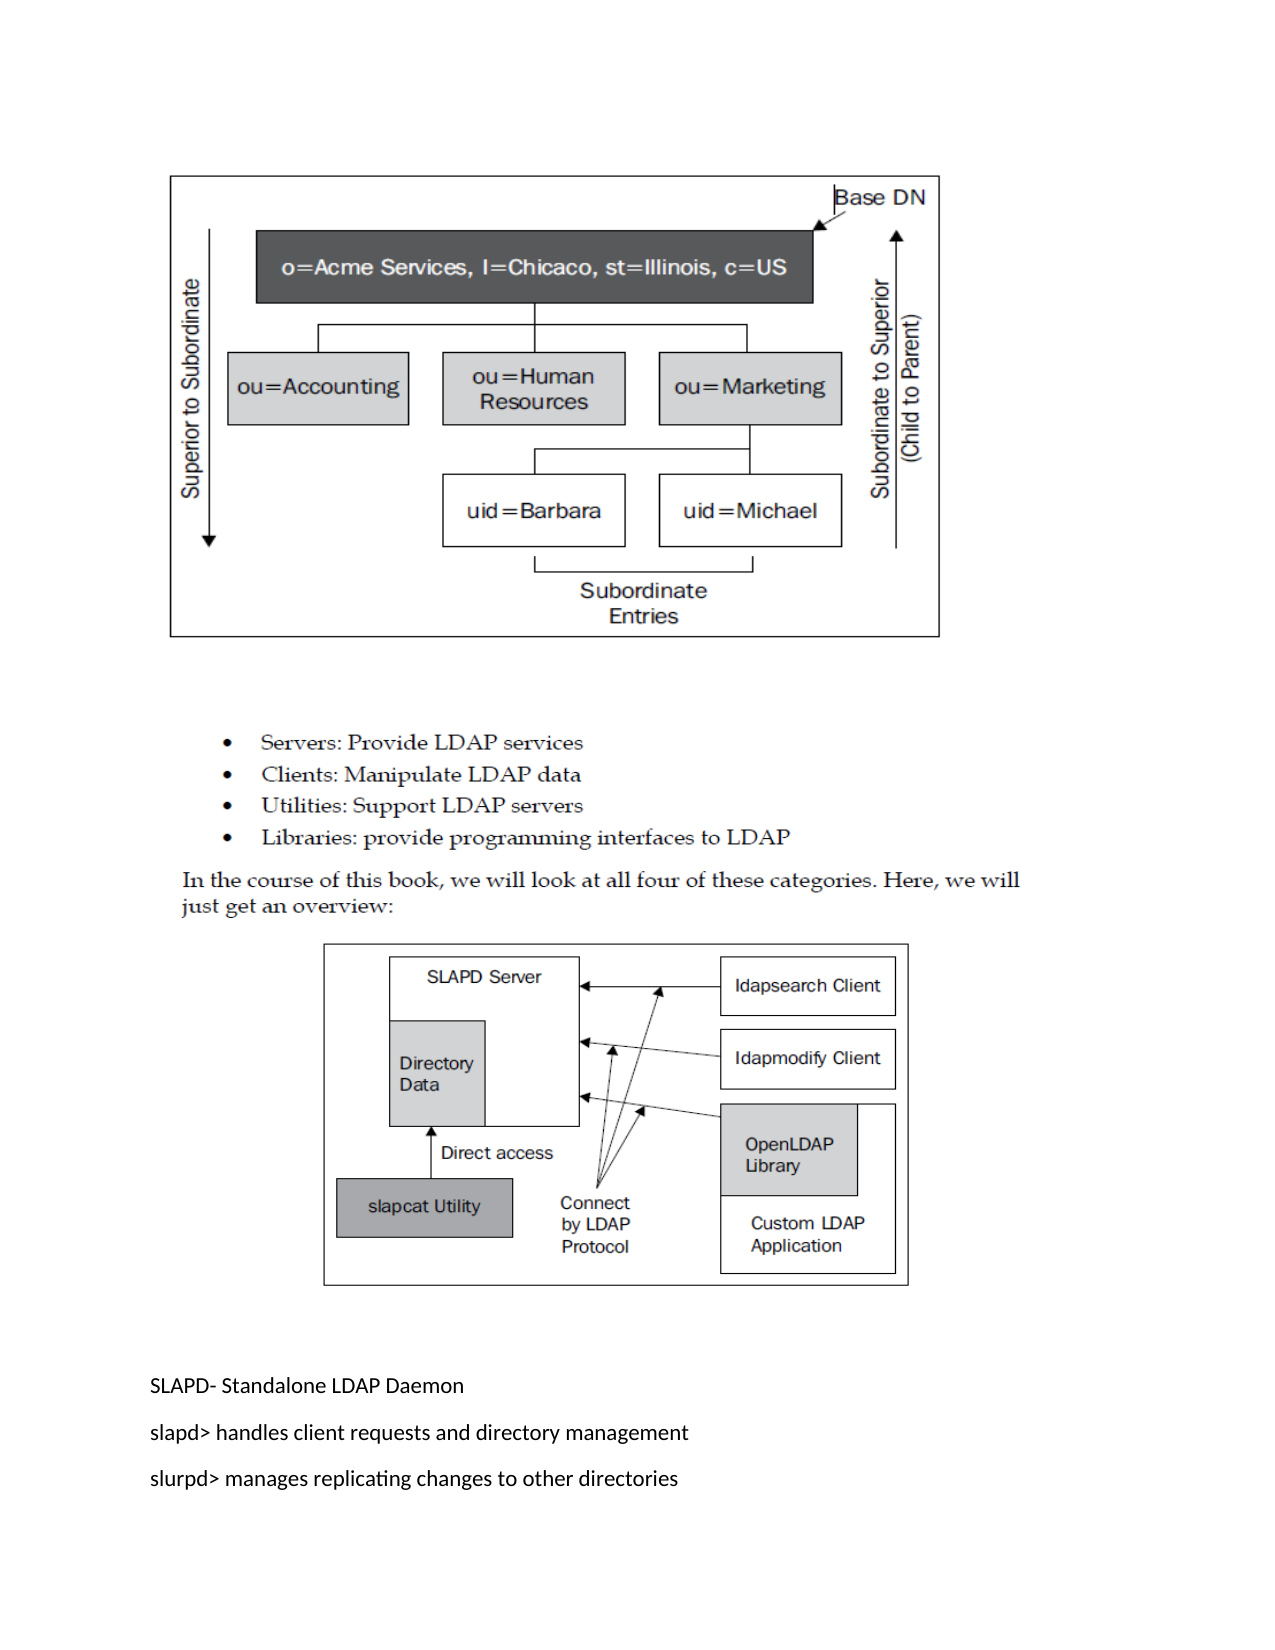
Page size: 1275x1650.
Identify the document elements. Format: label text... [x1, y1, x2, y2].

picture [150, 724, 1040, 1305]
picture [150, 150, 963, 659]
text slapd> handles client requests and directory management [150, 1418, 1125, 1446]
text slurpd> manages replicating changes to other directories [150, 1464, 1125, 1492]
text SLAPD- Standalone LDAP Daemon [150, 1371, 1125, 1399]
